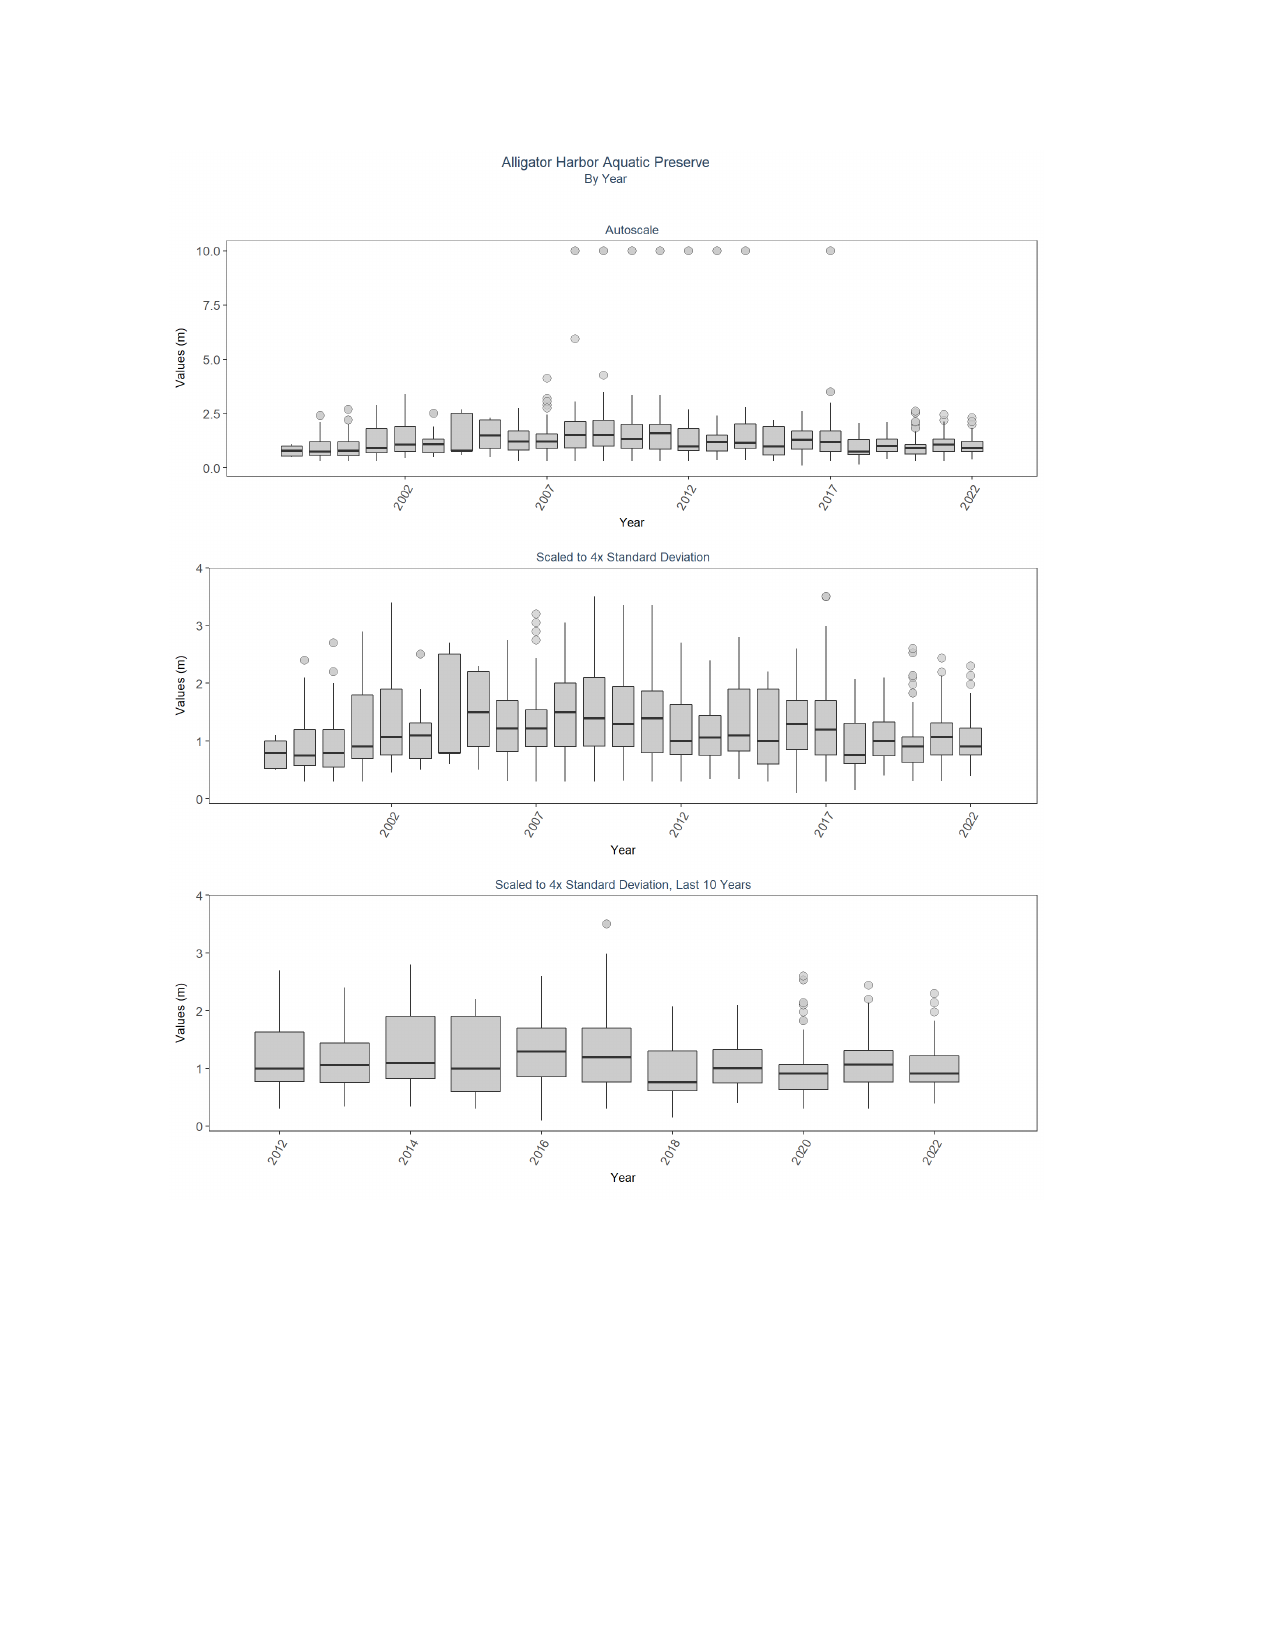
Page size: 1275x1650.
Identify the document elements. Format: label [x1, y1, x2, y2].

picture [168, 150, 1044, 1200]
